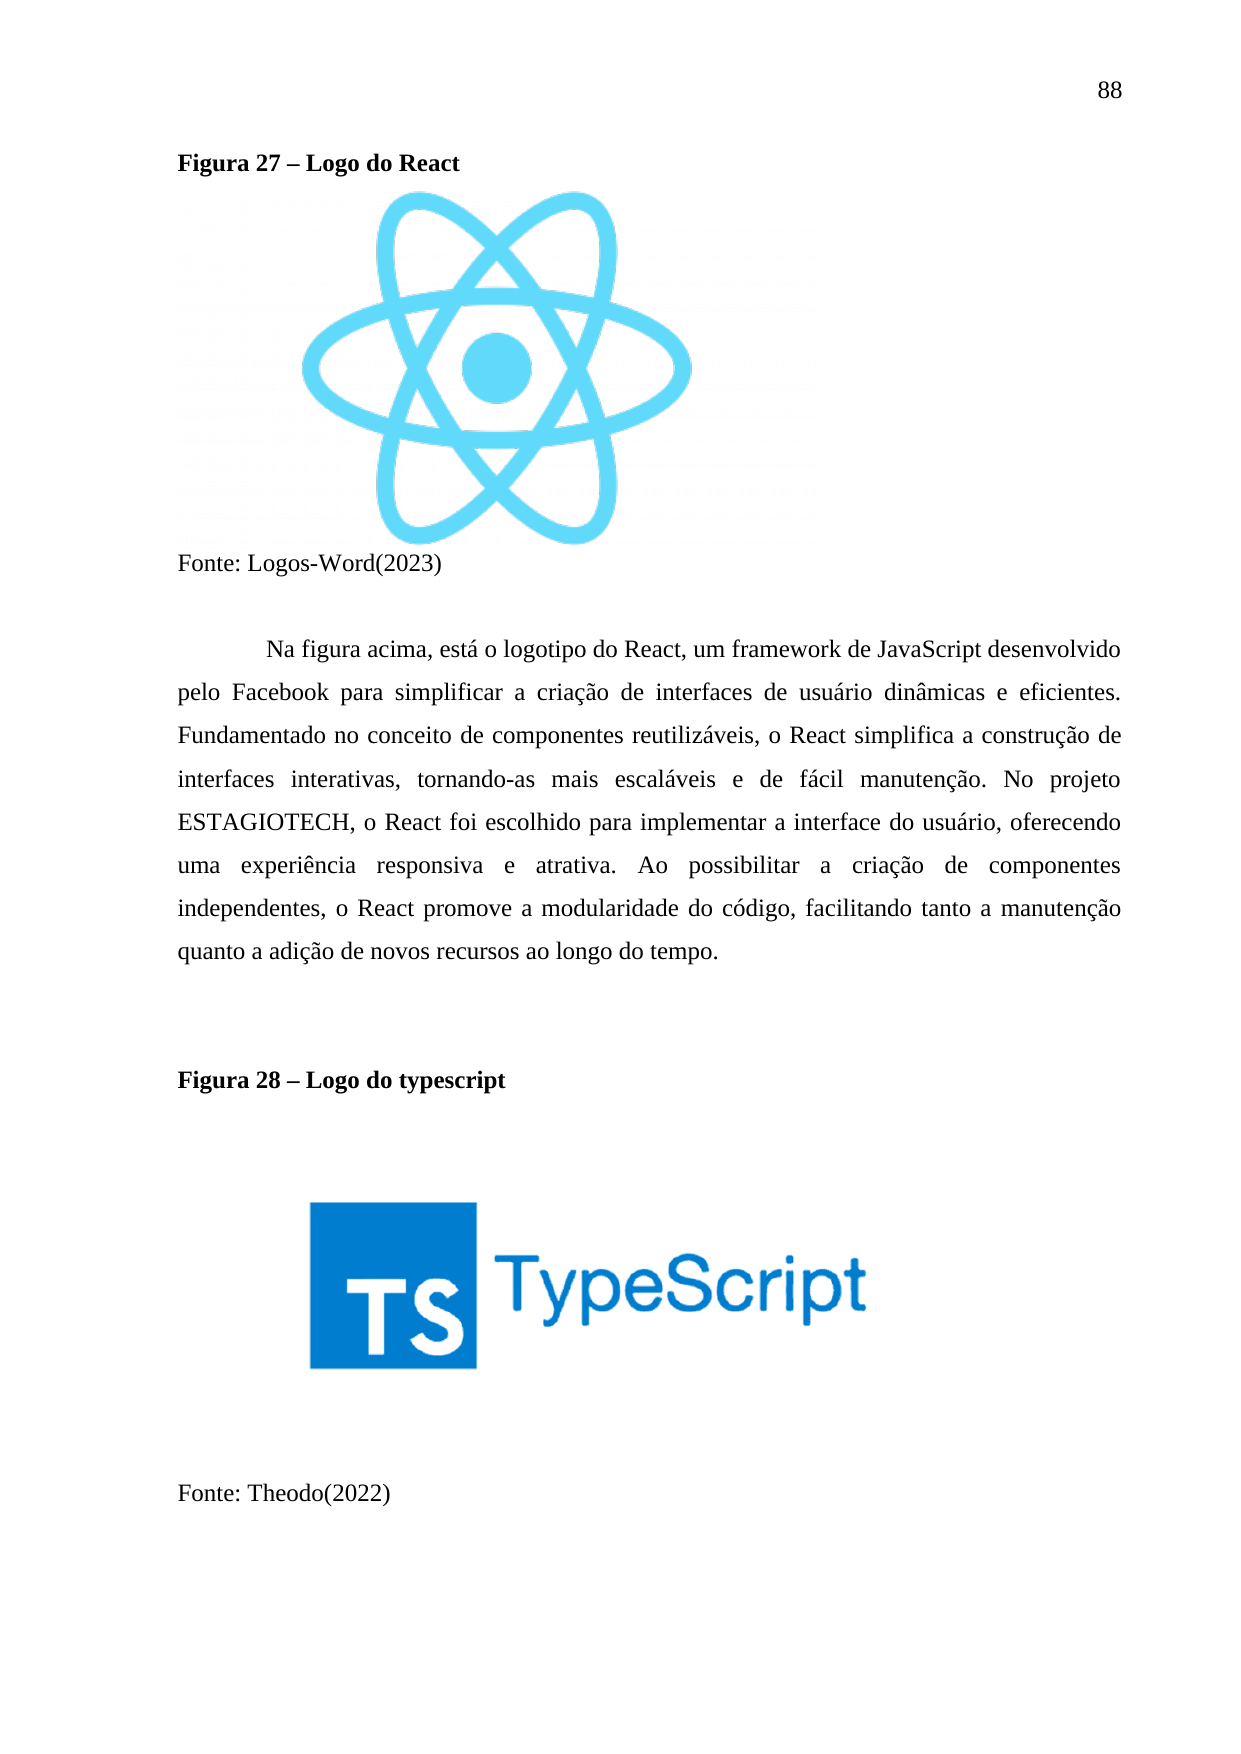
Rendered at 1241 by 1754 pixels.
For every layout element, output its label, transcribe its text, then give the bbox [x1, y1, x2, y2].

text Fonte: Theodo(2022) [177, 1478, 1122, 1507]
picture [265, 1094, 941, 1464]
text Figura 28 – Logo do typescript [177, 1066, 1122, 1094]
text Figura 27 – Logo do React [177, 148, 1122, 176]
text Na figura acima, está o logotipo do React, um framework de JavaScript desenvolvido pelo Facebook para simplificar a criação de interfaces de usuário dinâmicas e eficientes. Fundamentado no conceito de componentes reutilizáveis, o React simplifica a construção de interfaces interativas, tornando-as mais escaláveis e de fácil manutenção. No projeto ESTAGIOTECH, o React foi escolhido para implementar a interface do usuário, oferecendo uma experiência responsiva e atrativa. Ao possibilitar a criação de componentes independentes, o React promove a modularidade do código, facilitando tanto a manutenção quanto a adição de novos recursos ao longo do tempo. [177, 634, 1122, 965]
text Fonte: Logos-Word(2023) [177, 548, 1122, 577]
picture [177, 188, 817, 549]
